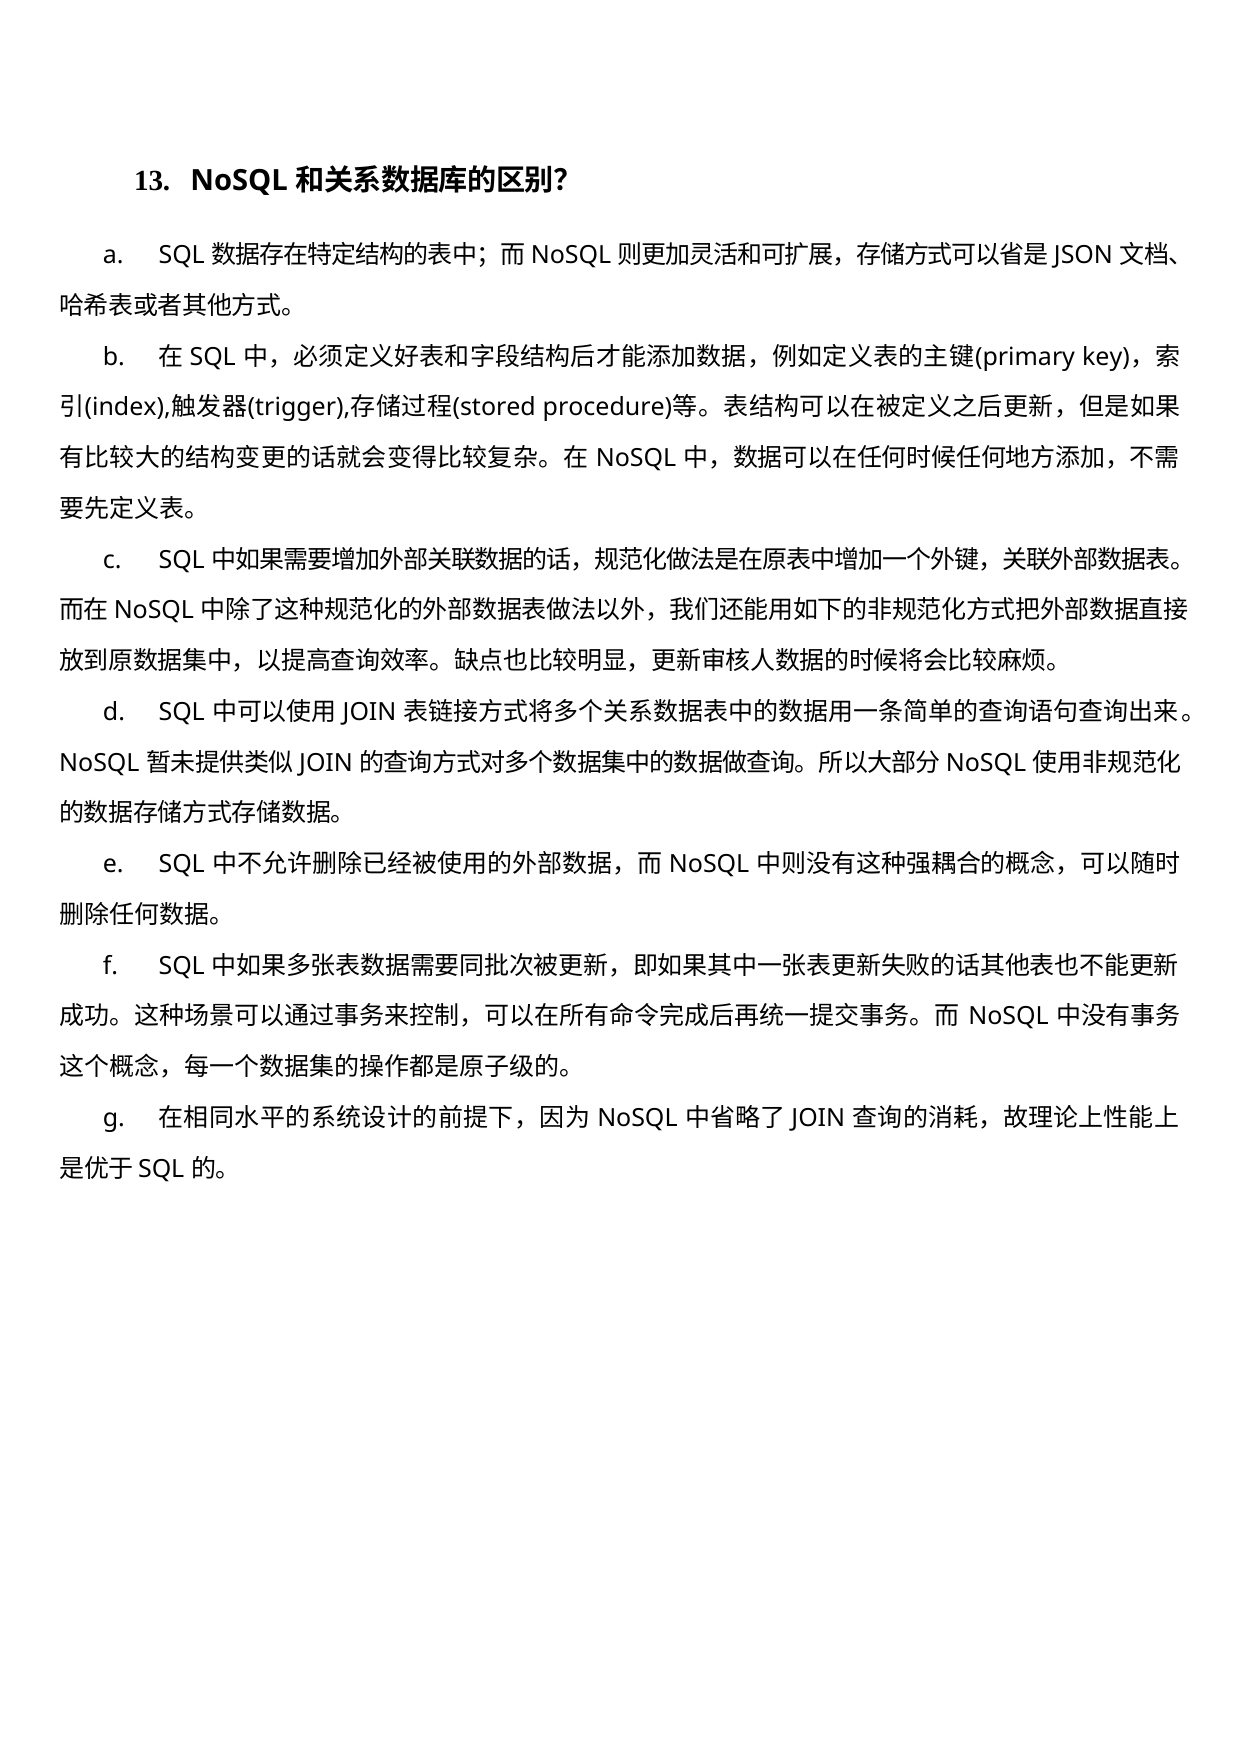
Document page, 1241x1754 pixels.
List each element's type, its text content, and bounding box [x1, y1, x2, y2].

list SQL 中可以使用 JOIN 表链接方式将多个关系数据表中的数据用一条简单的查询语句查询出来。NoSQL 暂未提供类似 JOIN 的查询方式对多个数据集中的数据做查询。所以大部分 NoSQL 使用非规范化的数据存储方式存储数据。 [59, 691, 1182, 829]
list SQL 中不允许删除已经被使用的外部数据，而 NoSQL 中则没有这种强耦合的概念，可以随时删除任何数据。 [59, 843, 1181, 931]
list SQL 数据存在特定结构的表中；而 NoSQL 则更加灵活和可扩展，存储方式可以省是 JSON 文档、哈希表或者其他方式。 [59, 234, 1194, 322]
subtitle NoSQL 和关系数据库的区别？ [134, 156, 1240, 199]
list 在 SQL 中，必须定义好表和字段结构后才能添加数据，例如定义表的主键(primary key)，索引(index),触发器(trigger),存储过程(stored procedure)等。表结构可以在被定义之后更新，但是如果有比较大的结构变更的话就会变得比较复杂。在 NoSQL 中，数据可以在任何时候任何地方添加，不需要先定义表。 [59, 336, 1181, 524]
list SQL 中如果需要增加外部关联数据的话，规范化做法是在原表中增加一个外键，关联外部数据表。而在 NoSQL 中除了这种规范化的外部数据表做法以外，我们还能用如下的非规范化方式把外部数据直接放到原数据集中，以提高查询效率。缺点也比较明显，更新审核人数据的时候将会比较麻烦。 [59, 539, 1194, 677]
list SQL 中如果多张表数据需要同批次被更新，即如果其中一张表更新失败的话其他表也不能更新成功。这种场景可以通过事务来控制，可以在所有命令完成后再统一提交事务。而 NoSQL 中没有事务这个概念，每一个数据集的操作都是原子级的。 [59, 945, 1181, 1083]
list 在相同水平的系统设计的前提下，因为 NoSQL 中省略了 JOIN 查询的消耗，故理论上性能上是优于 SQL 的。 [59, 1097, 1179, 1184]
